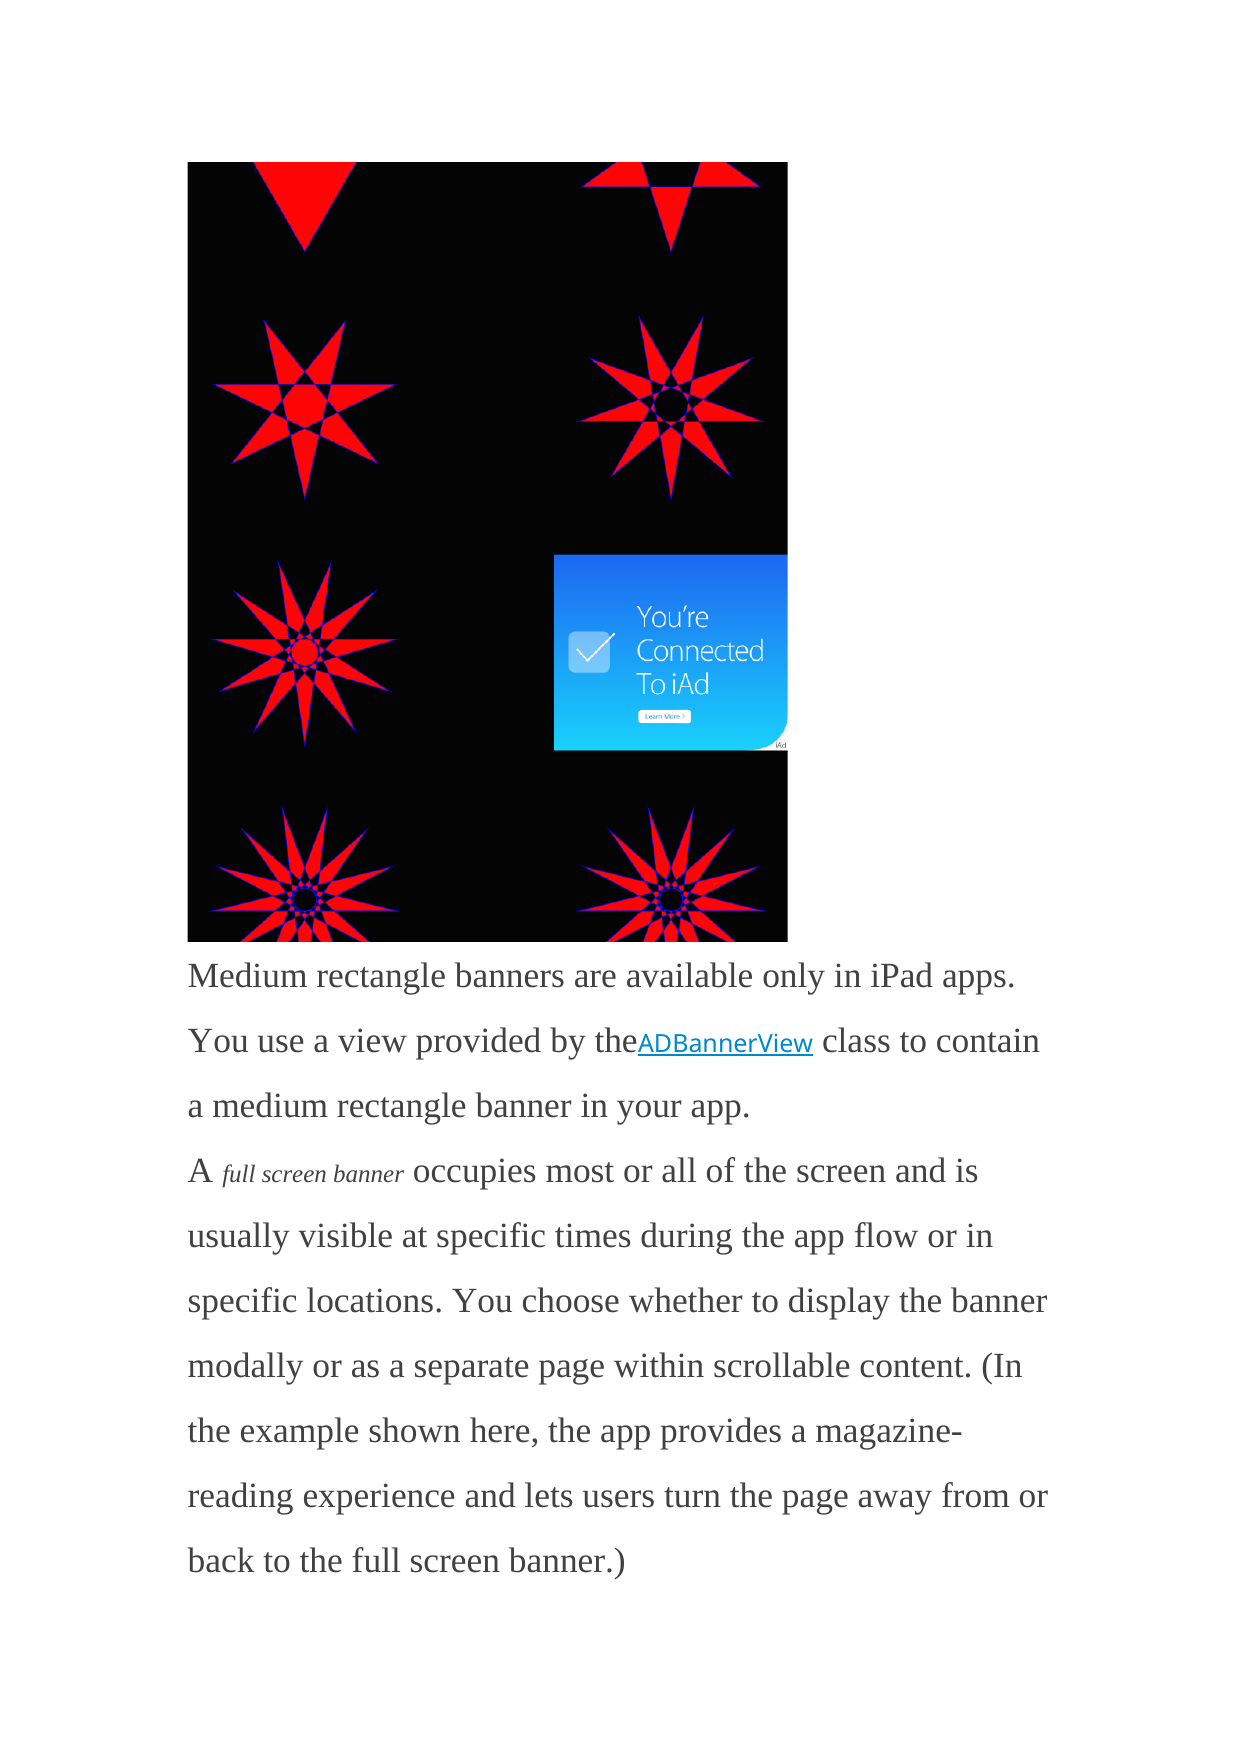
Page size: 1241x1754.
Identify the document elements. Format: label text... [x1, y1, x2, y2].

text Medium rectangle banners are available only in iPad apps. You use a view provided by theADBannerView class to contain a medium rectangle banner in your app. [187, 942, 1053, 1137]
picture [187, 162, 788, 942]
text A full screen banner occupies most or all of the screen and is usually visible at specific times during the app flow or in specific locations. You choose whether to display the banner modally or as a separate page within scrollable content. (In the example shown here, the app provides a magazine-reading experience and lets users turn the page away from or back to the full screen banner.) [187, 1137, 1053, 1592]
